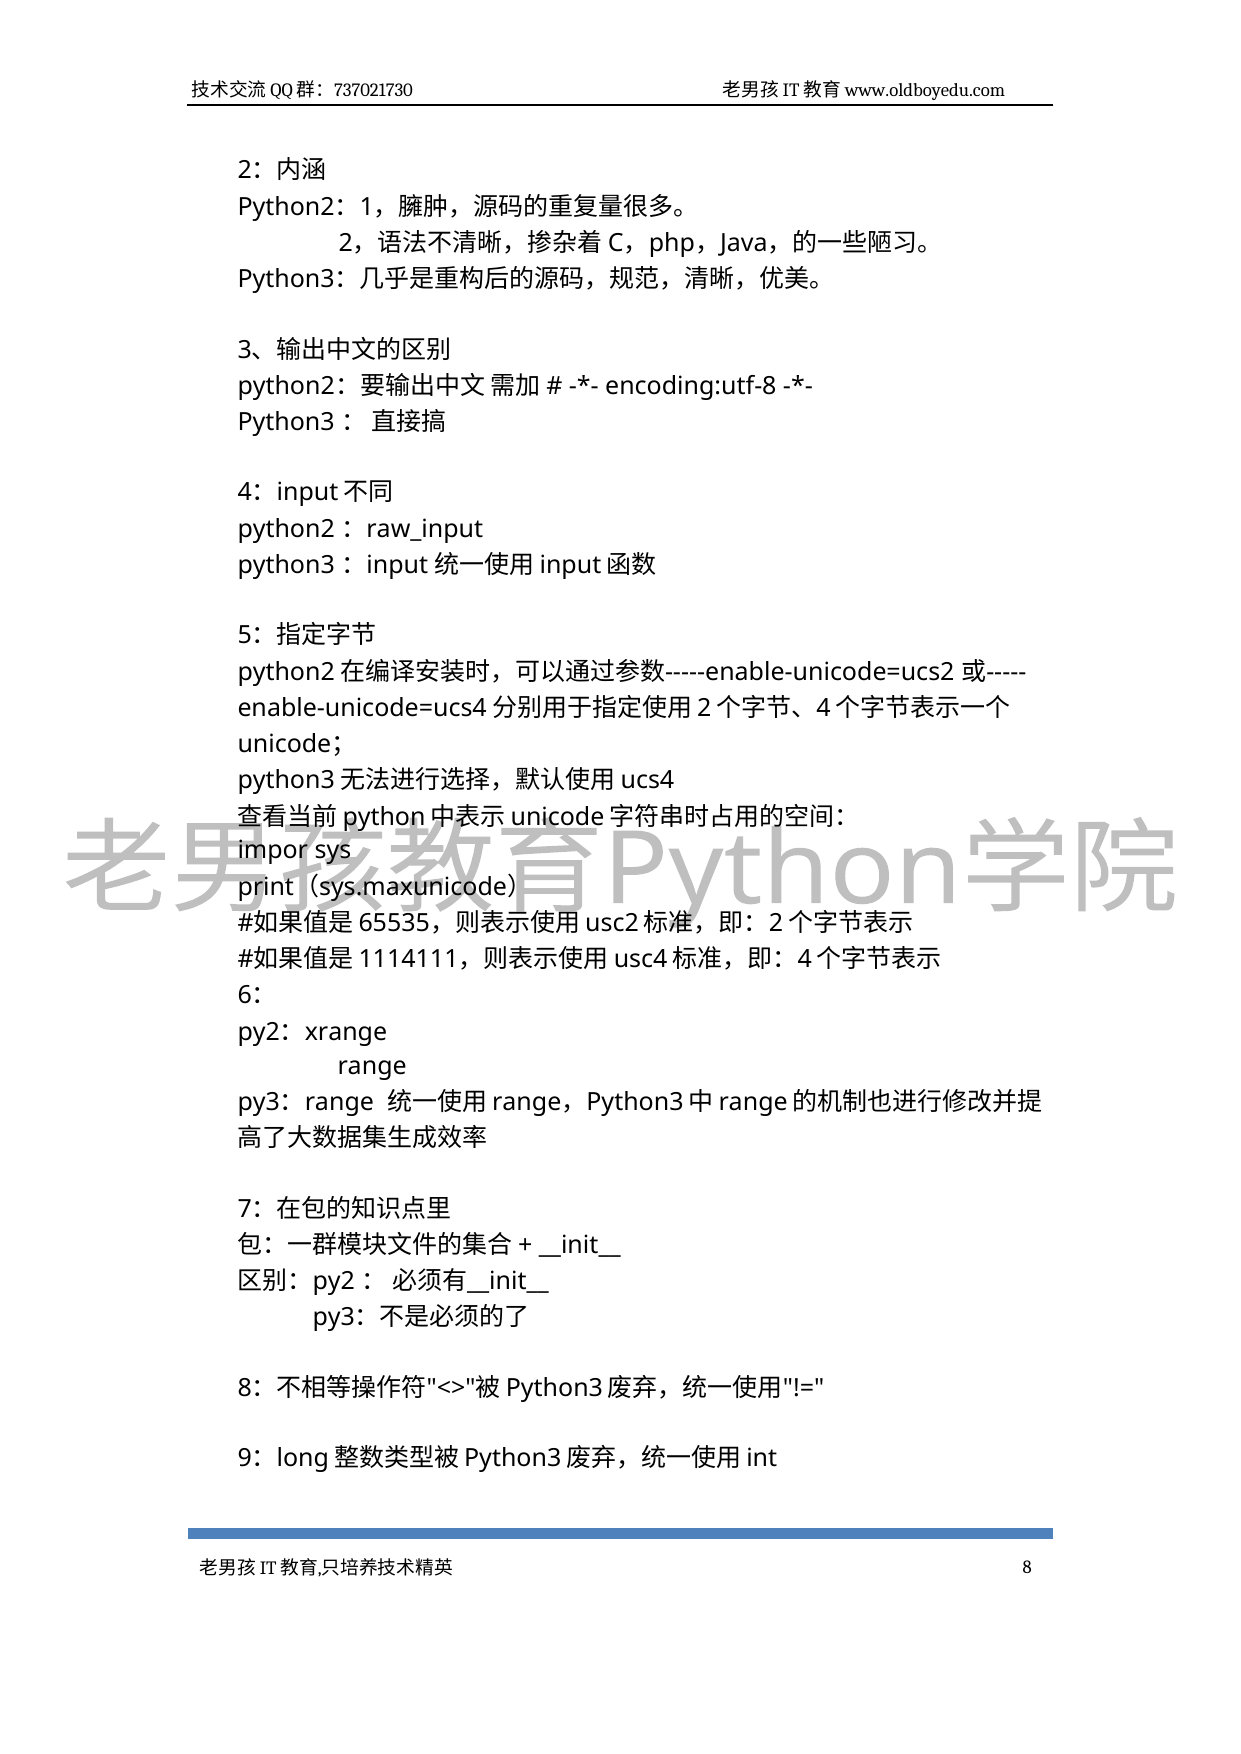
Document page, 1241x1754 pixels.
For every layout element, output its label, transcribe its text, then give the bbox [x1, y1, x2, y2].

text print（sys.maxunicode） [237, 866, 1053, 902]
text python2 ：raw_input [237, 508, 1053, 544]
text 9：long整数类型被Python3废弃，统一使用int [237, 1437, 1053, 1474]
text 2，语法不清晰，掺杂着C，php，Java，的一些陋习。 [237, 222, 1053, 259]
text #如果值是65535，则表示使用usc2标准，即：2个字节表示 [237, 902, 1053, 939]
text python2在编译安装时，可以通过参数-----enable-unicode=ucs2 或-----enable-unicode=ucs4分别用于指定使用2个字节、4个字节表示一个unicode； [237, 651, 1053, 760]
text range [237, 1047, 1053, 1082]
text #如果值是1114111，则表示使用usc4标准，即：4个字节表示 [237, 939, 1053, 975]
text 7：在包的知识点里 [237, 1188, 1053, 1224]
text 6： [237, 975, 1053, 1011]
text Python2：1，臃肿，源码的重复量很多。 [237, 186, 1053, 222]
text py2：xrange [237, 1011, 1053, 1047]
text py3：不是必须的了 [237, 1297, 1053, 1333]
text Python3：几乎是重构后的源码，规范，清晰，优美。 [237, 259, 1053, 295]
text Python3 ： 直接搞 [237, 402, 1053, 438]
text 区别：py2 ： 必须有__init__ [237, 1261, 1053, 1297]
text 3、输出中文的区别 [237, 329, 1053, 365]
text python3 ：input 统一使用input函数 [237, 544, 1053, 581]
text 2：内涵 [237, 150, 1053, 186]
text py3：range 统一使用range，Python3中range的机制也进行修改并提高了大数据集生成效率 [237, 1082, 1053, 1154]
text 8：不相等操作符"<>"被Python3废弃，统一使用"!=" [237, 1367, 1053, 1403]
text 查看当前python中表示unicode字符串时占用的空间： [237, 796, 1053, 832]
text 5：指定字节 [237, 615, 1053, 651]
text 4：input不同 [237, 472, 1053, 508]
text 包：一群模块文件的集合 + __init__ [237, 1224, 1053, 1261]
text python3无法进行选择，默认使用 ucs4 [237, 760, 1053, 796]
text impor sys [237, 832, 1053, 866]
text python2：要输出中文 需加 # -*- encoding:utf-8 -*- [237, 365, 1053, 402]
